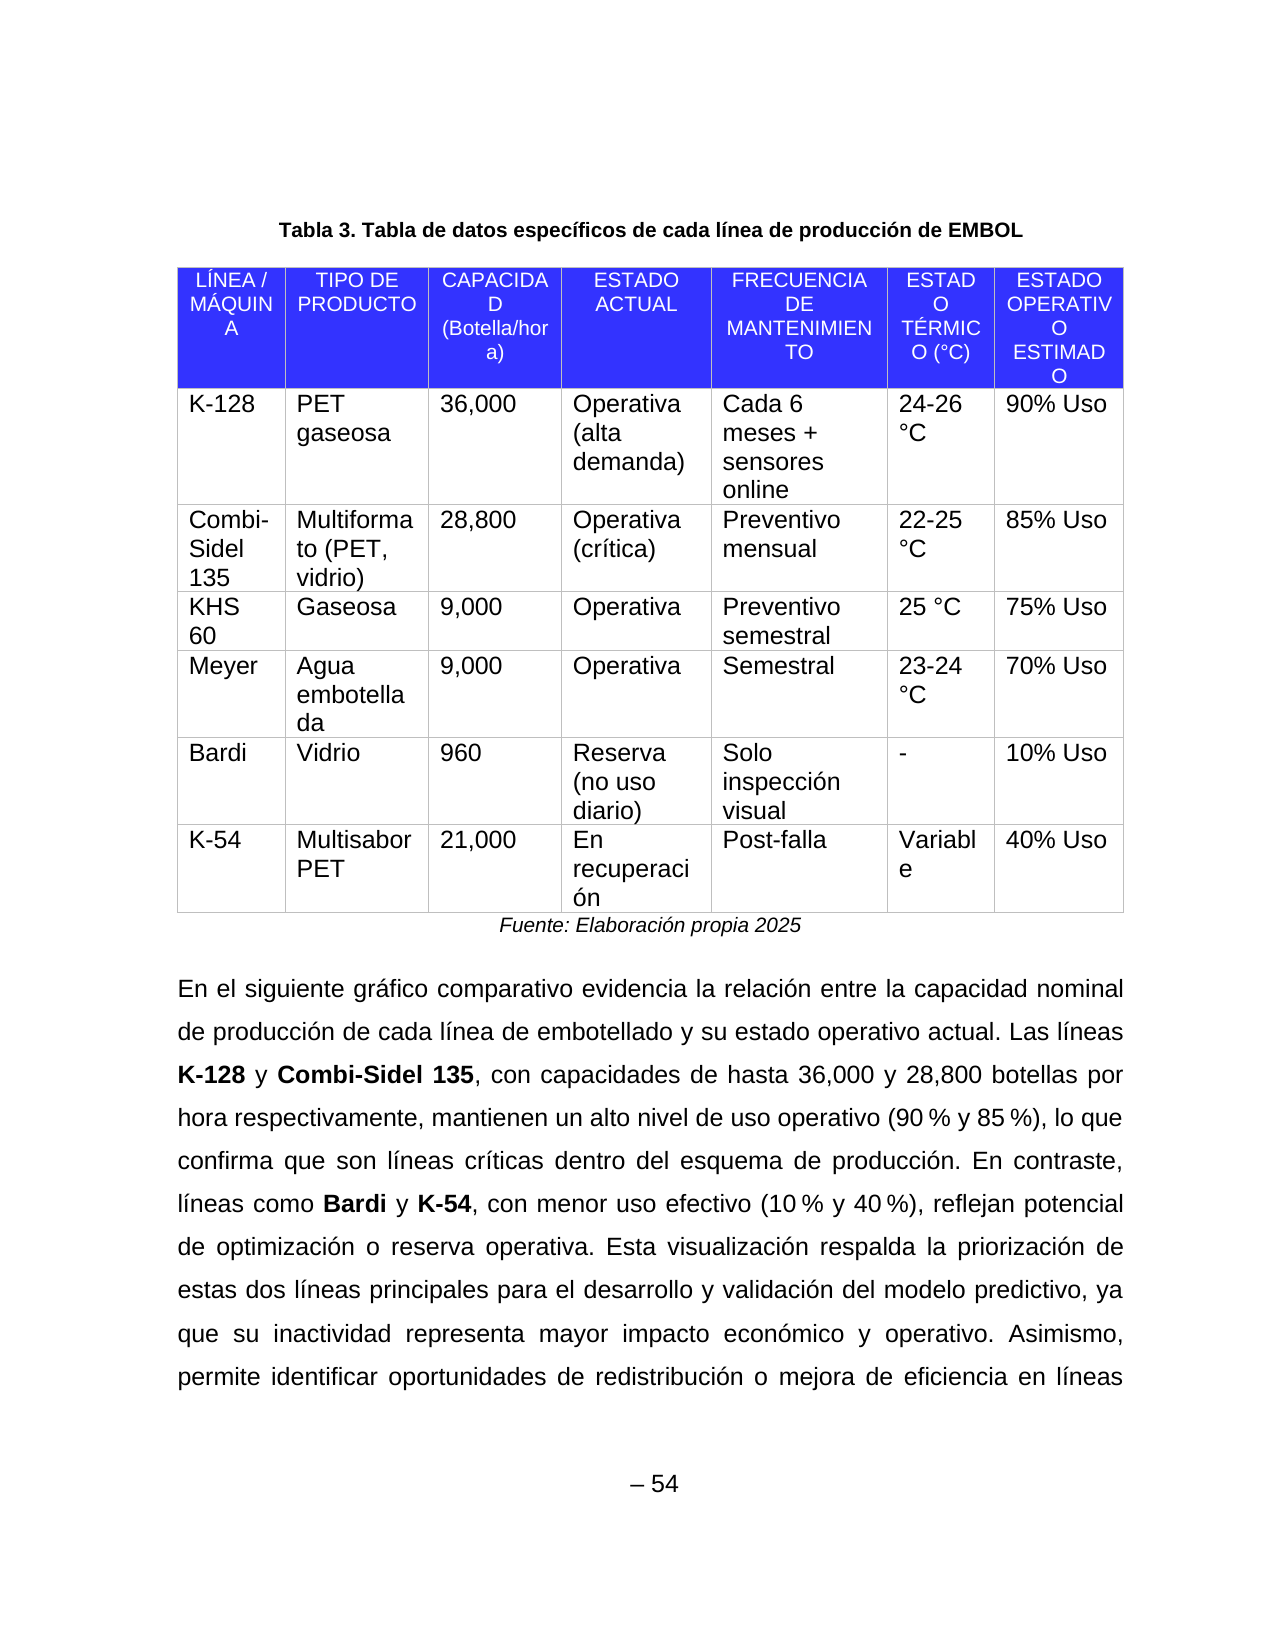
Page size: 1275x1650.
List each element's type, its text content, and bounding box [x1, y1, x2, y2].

table_cell 23-24 °C [888, 651, 994, 737]
table_cell KHS 60 [178, 592, 285, 650]
table_cell Variable [888, 825, 994, 912]
table_cell Semestral [712, 651, 887, 737]
table_cell Agua embotellada [286, 651, 428, 737]
table_header CAPACIDAD (Botella/hora) [429, 268, 561, 388]
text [177, 974, 1125, 1391]
table_cell 960 [429, 738, 561, 824]
table_cell 22-25 °C [888, 505, 994, 591]
table_cell Operativa (crítica) [562, 505, 711, 591]
table_cell PET gaseosa [286, 389, 428, 504]
table_cell Gaseosa [286, 592, 428, 650]
table_cell 24-26 °C [888, 389, 994, 504]
table_cell 25 °C [888, 592, 994, 650]
table_cell Combi-Sidel 135 [178, 505, 285, 591]
table_header ESTADO TÉRMICO (°C) [888, 268, 994, 388]
table_cell 9,000 [429, 592, 561, 650]
table_cell 9,000 [429, 651, 561, 737]
table_cell 85% Uso [995, 505, 1123, 591]
table_cell En recuperación [562, 825, 711, 912]
table_cell Preventivo semestral [712, 592, 887, 650]
table_cell 75% Uso [995, 592, 1123, 650]
table_cell Operativa (alta demanda) [562, 389, 711, 504]
table_cell 90% Uso [995, 389, 1123, 504]
table_cell K-128 [178, 389, 285, 504]
text Fuente: Elaboración propia 2025 [177, 913, 1125, 937]
table_cell Multisabor PET [286, 825, 428, 912]
table_cell 28,800 [429, 505, 561, 591]
table_cell 10% Uso [995, 738, 1123, 824]
table_cell Cada 6 meses + sensores online [712, 389, 887, 504]
table_header LÍNEA / MÁQUINA [178, 268, 285, 388]
table_cell Multiformato (PET, vidrio) [286, 505, 428, 591]
table_cell 21,000 [429, 825, 561, 912]
table_cell Vidrio [286, 738, 428, 824]
table_cell Operativa [562, 592, 711, 650]
table_cell Meyer [178, 651, 285, 737]
table_cell - [888, 738, 994, 824]
table_cell 36,000 [429, 389, 561, 504]
table_cell Post-falla [712, 825, 887, 912]
table_cell Reserva (no uso diario) [562, 738, 711, 824]
table_cell Bardi [178, 738, 285, 824]
table_header TIPO DE PRODUCTO [286, 268, 428, 388]
table_cell Preventivo mensual [712, 505, 887, 591]
table_cell K-54 [178, 825, 285, 912]
table_header FRECUENCIA DE MANTENIMIENTO [712, 268, 887, 388]
text Tabla 3. Tabla de datos específicos de cada línea de producción de EMBOL [177, 218, 1125, 242]
table_cell 40% Uso [995, 825, 1123, 912]
table_header ESTADO ACTUAL [562, 268, 711, 388]
table_header ESTADO OPERATIVO ESTIMADO [995, 268, 1123, 388]
table_cell 70% Uso [995, 651, 1123, 737]
table_cell Solo inspección visual [712, 738, 887, 824]
table_cell Operativa [562, 651, 711, 737]
